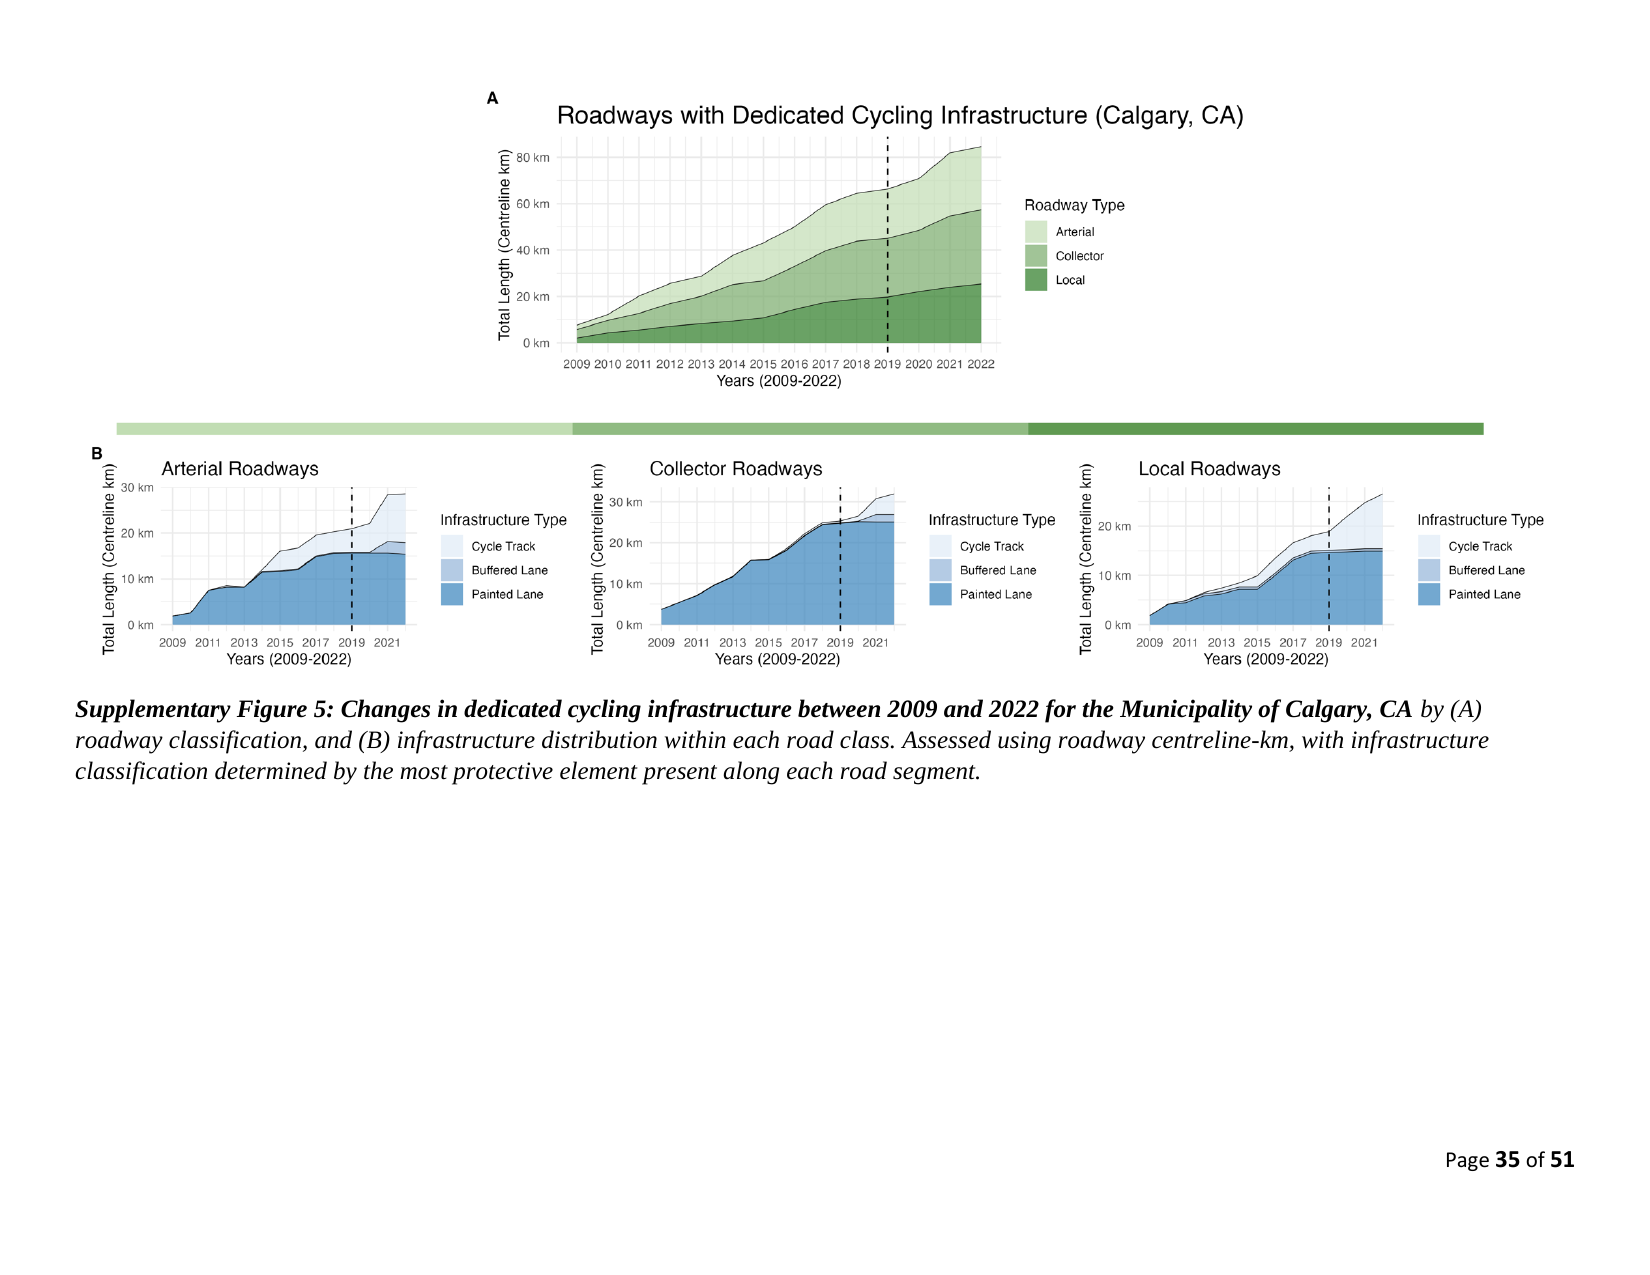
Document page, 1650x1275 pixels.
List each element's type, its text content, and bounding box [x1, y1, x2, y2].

picture [75, 75, 1575, 675]
text Supplementary Figure 5: Changes in dedicated cycling infrastructure between 2009 and 2022 for the Municipality of Calgary, CA by (A) roadway classification, and (B) infrastructure distribution within each road class. Assessed using roadway centreline-km, with infrastructure classification determined by the most protective element present along each road segment. [75, 694, 1575, 785]
